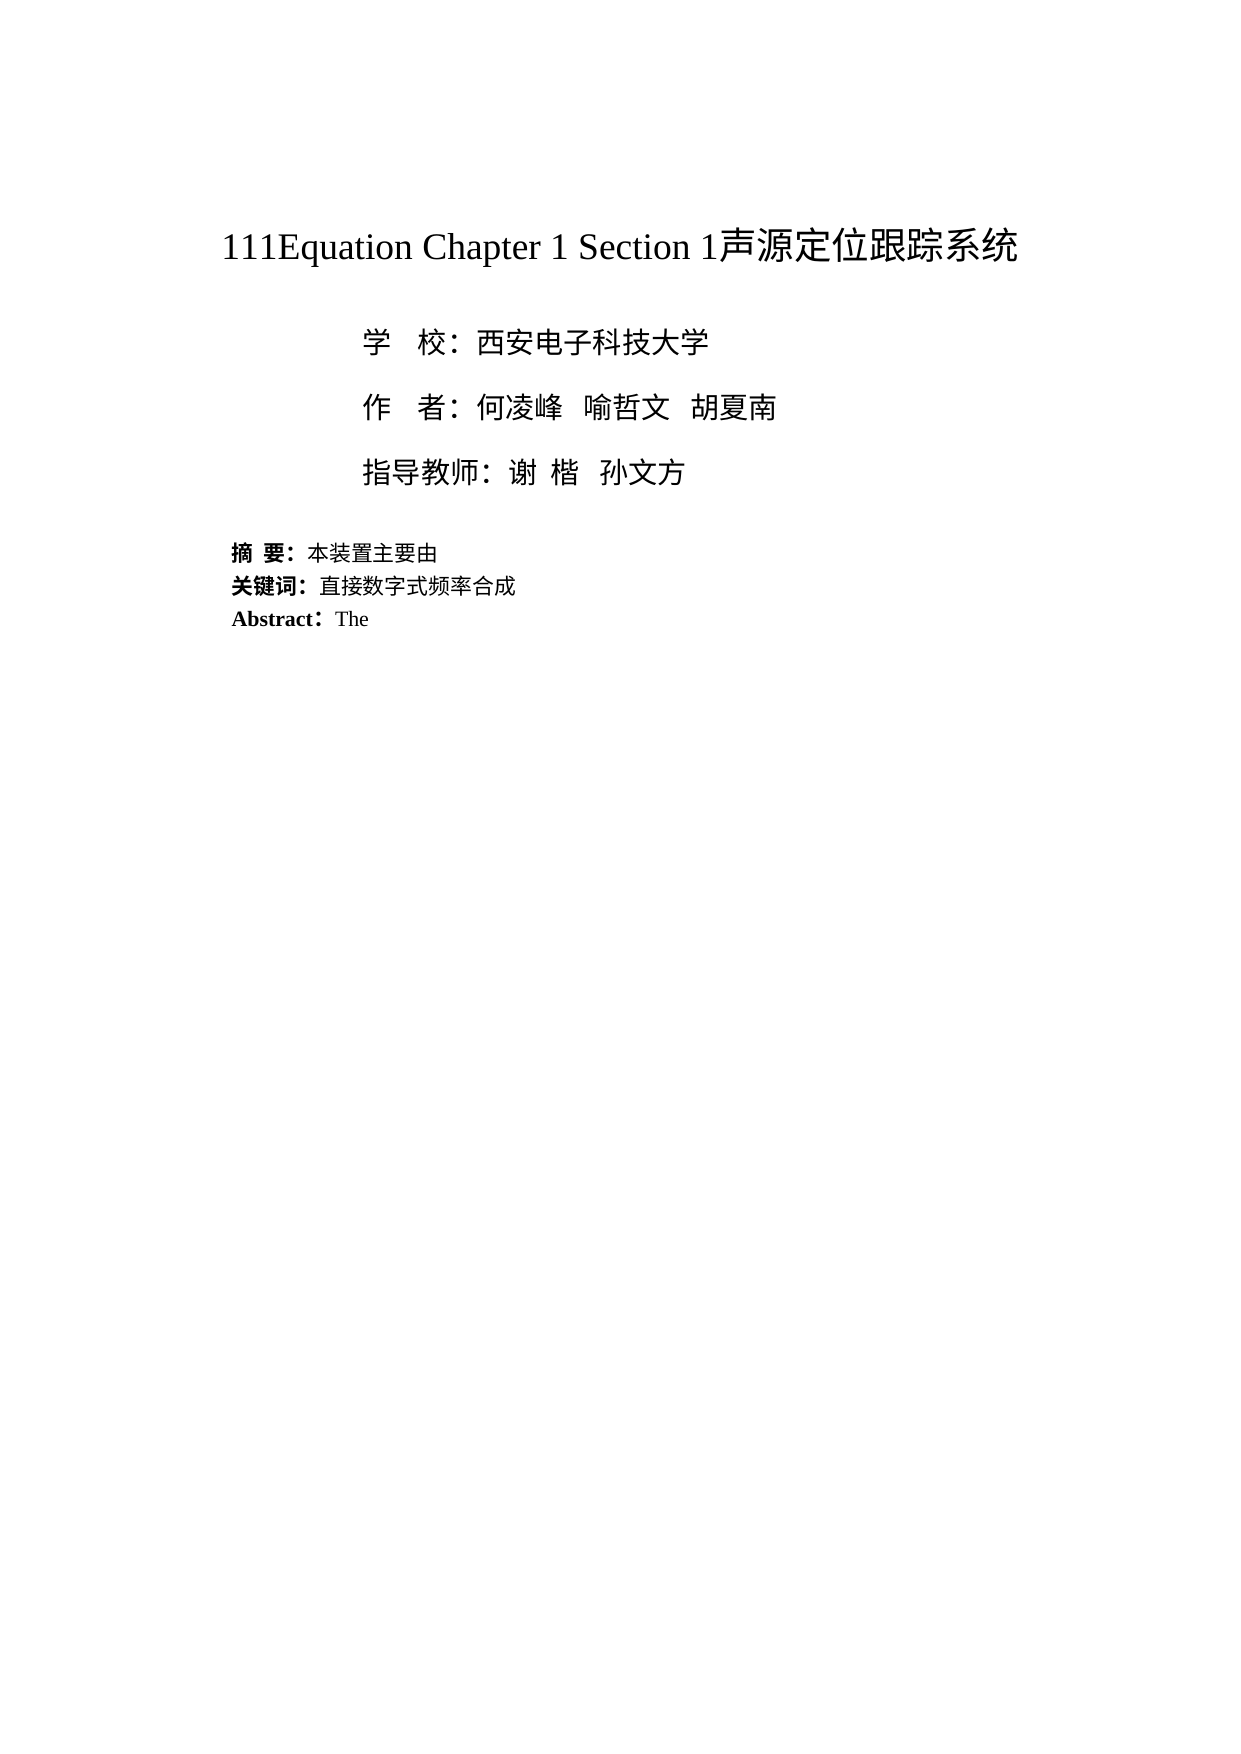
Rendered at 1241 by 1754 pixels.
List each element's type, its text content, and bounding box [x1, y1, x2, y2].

text 关键词：直接数字式频率合成 [187, 568, 1053, 601]
text 声源定位跟踪系统 [187, 211, 1053, 276]
text 摘 要：本装置主要由 [187, 536, 1053, 568]
subtitle 指导教师：谢 楷 孙文方 [187, 438, 1053, 503]
text 作 者：何凌峰 喻哲文 胡夏南 [187, 373, 1053, 438]
text 学 校：西安电子科技大学 [187, 308, 1053, 373]
text Abstract：The [187, 601, 1053, 633]
